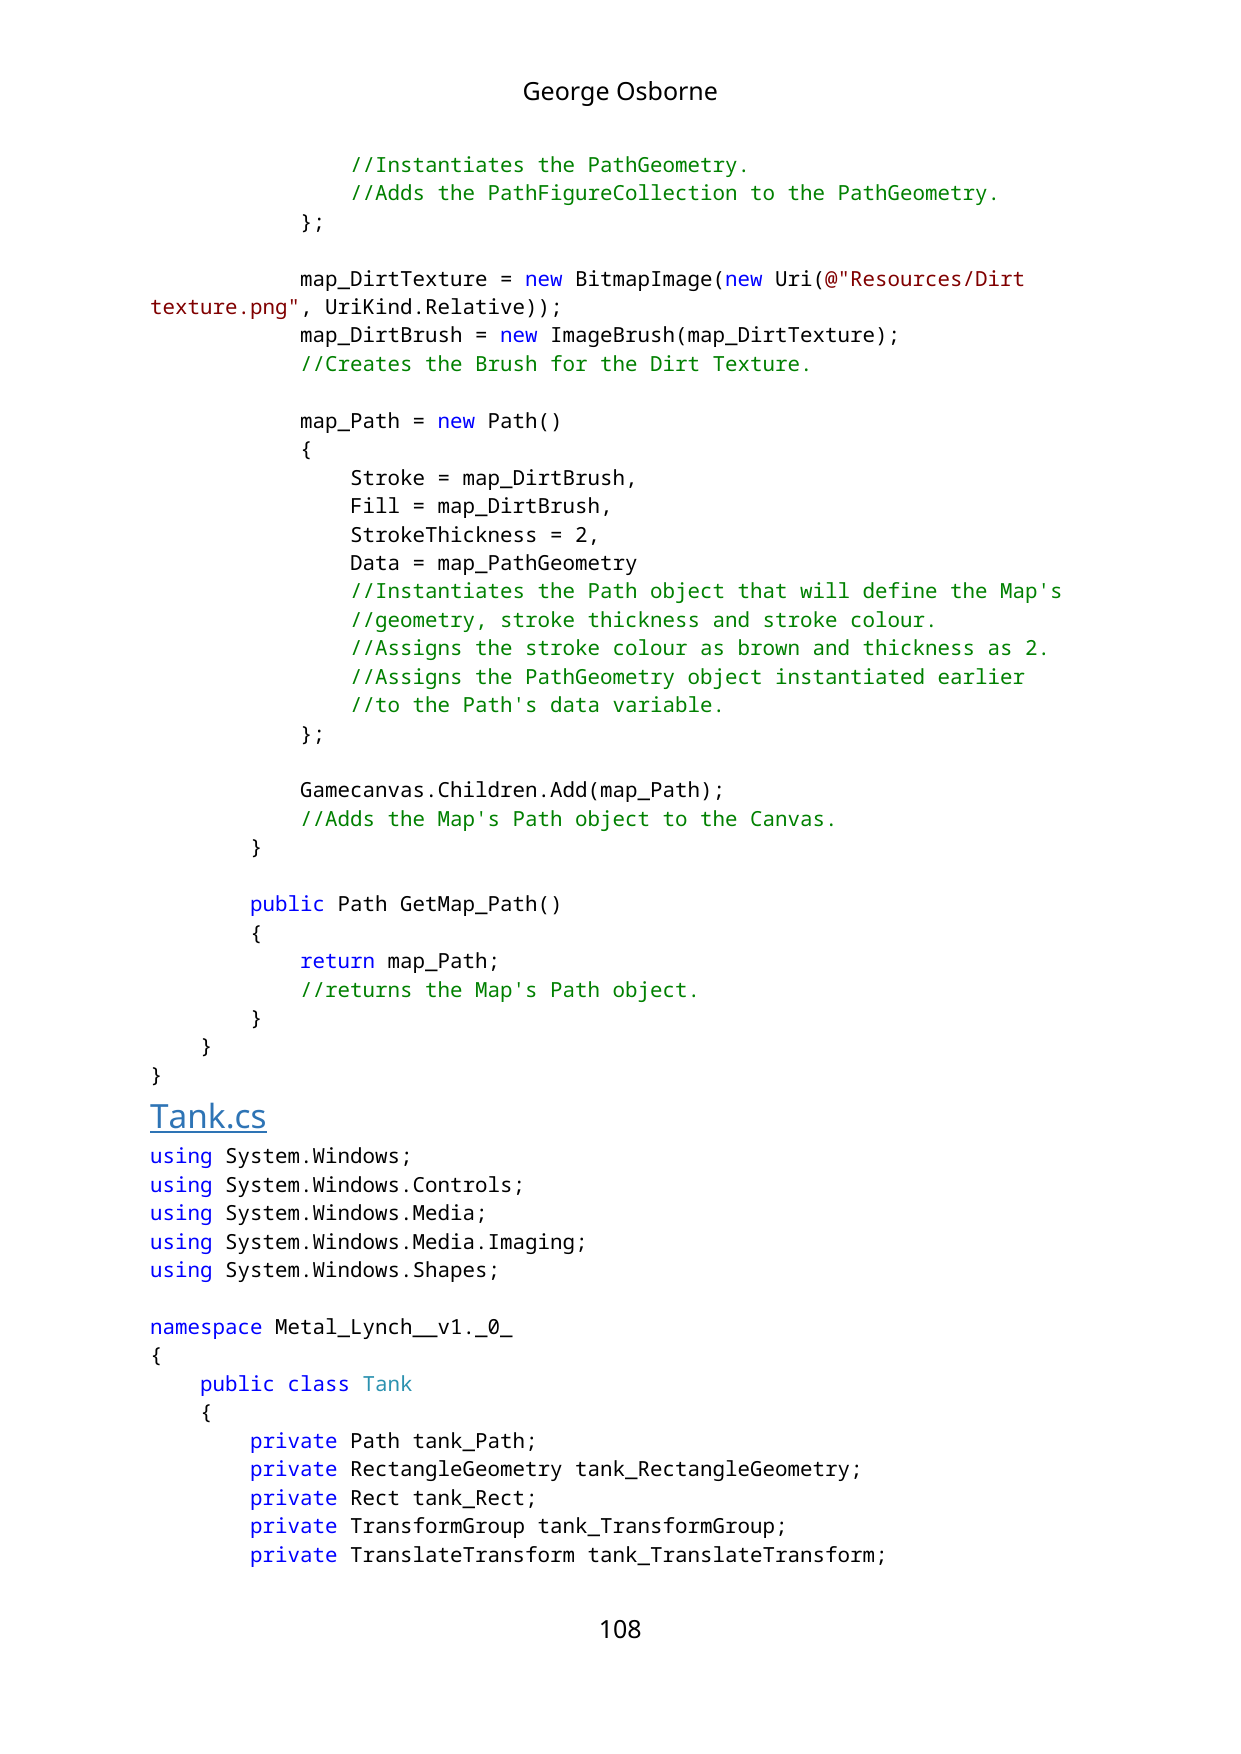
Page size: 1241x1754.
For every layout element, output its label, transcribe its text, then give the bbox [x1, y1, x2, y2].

text //to the Path's data variable. [150, 690, 1090, 719]
text //returns the Map's Path object. [150, 975, 1090, 1003]
text using System.Windows.Media.Imaging; [150, 1227, 1090, 1255]
text private RectangleGeometry tank_RectangleGeometry; [150, 1454, 1090, 1483]
text using System.Windows.Media; [150, 1198, 1090, 1227]
text //Assigns the PathGeometry object instantiated earlier [150, 662, 1090, 690]
text StrokeThickness = 2, [150, 520, 1090, 548]
text using System.Windows.Controls; [150, 1170, 1090, 1198]
text { [150, 434, 1090, 463]
text using System.Windows.Shapes; [150, 1255, 1090, 1284]
text Stroke = map_DirtBrush, [150, 463, 1090, 491]
text private Path tank_Path; [150, 1426, 1090, 1454]
text } [150, 1060, 1090, 1088]
text }; [150, 719, 1090, 747]
text private Rect tank_Rect; [150, 1483, 1090, 1511]
text //Adds the Map's Path object to the Canvas. [150, 804, 1090, 832]
text Fill = map_DirtBrush, [150, 491, 1090, 520]
text return map_Path; [150, 946, 1090, 975]
text Gamecanvas.Children.Add(map_Path); [150, 776, 1090, 804]
text }; [150, 207, 1090, 235]
text //Instantiates the PathGeometry. [150, 150, 1090, 178]
text { [150, 1341, 1090, 1369]
text //Creates the Brush for the Dirt Texture. [150, 349, 1090, 377]
subtitle Tank.cs [150, 1093, 1090, 1138]
text //Instantiates the Path object that will define the Map's [150, 577, 1090, 605]
text public class Tank [150, 1369, 1090, 1397]
text namespace Metal_Lynch__v1._0_ [150, 1312, 1090, 1341]
text using System.Windows; [150, 1142, 1090, 1170]
text private TransformGroup tank_TransformGroup; [150, 1511, 1090, 1540]
text private TranslateTransform tank_TranslateTransform; [150, 1540, 1090, 1568]
text } [150, 1003, 1090, 1032]
text } [150, 1032, 1090, 1060]
text //Assigns the stroke colour as brown and thickness as 2. [150, 633, 1090, 662]
text Data = map_PathGeometry [150, 548, 1090, 577]
text map_DirtTexture = new BitmapImage(new Uri(@"Resources/Dirt texture.png", UriKind.Relative)); [150, 264, 1090, 321]
text public Path GetMap_Path() [150, 889, 1090, 918]
text map_Path = new Path() [150, 406, 1090, 434]
text //geometry, stroke thickness and stroke colour. [150, 605, 1090, 633]
text { [150, 918, 1090, 946]
text { [150, 1397, 1090, 1426]
text } [150, 832, 1090, 861]
text map_DirtBrush = new ImageBrush(map_DirtTexture); [150, 321, 1090, 349]
text //Adds the PathFigureCollection to the PathGeometry. [150, 178, 1090, 207]
